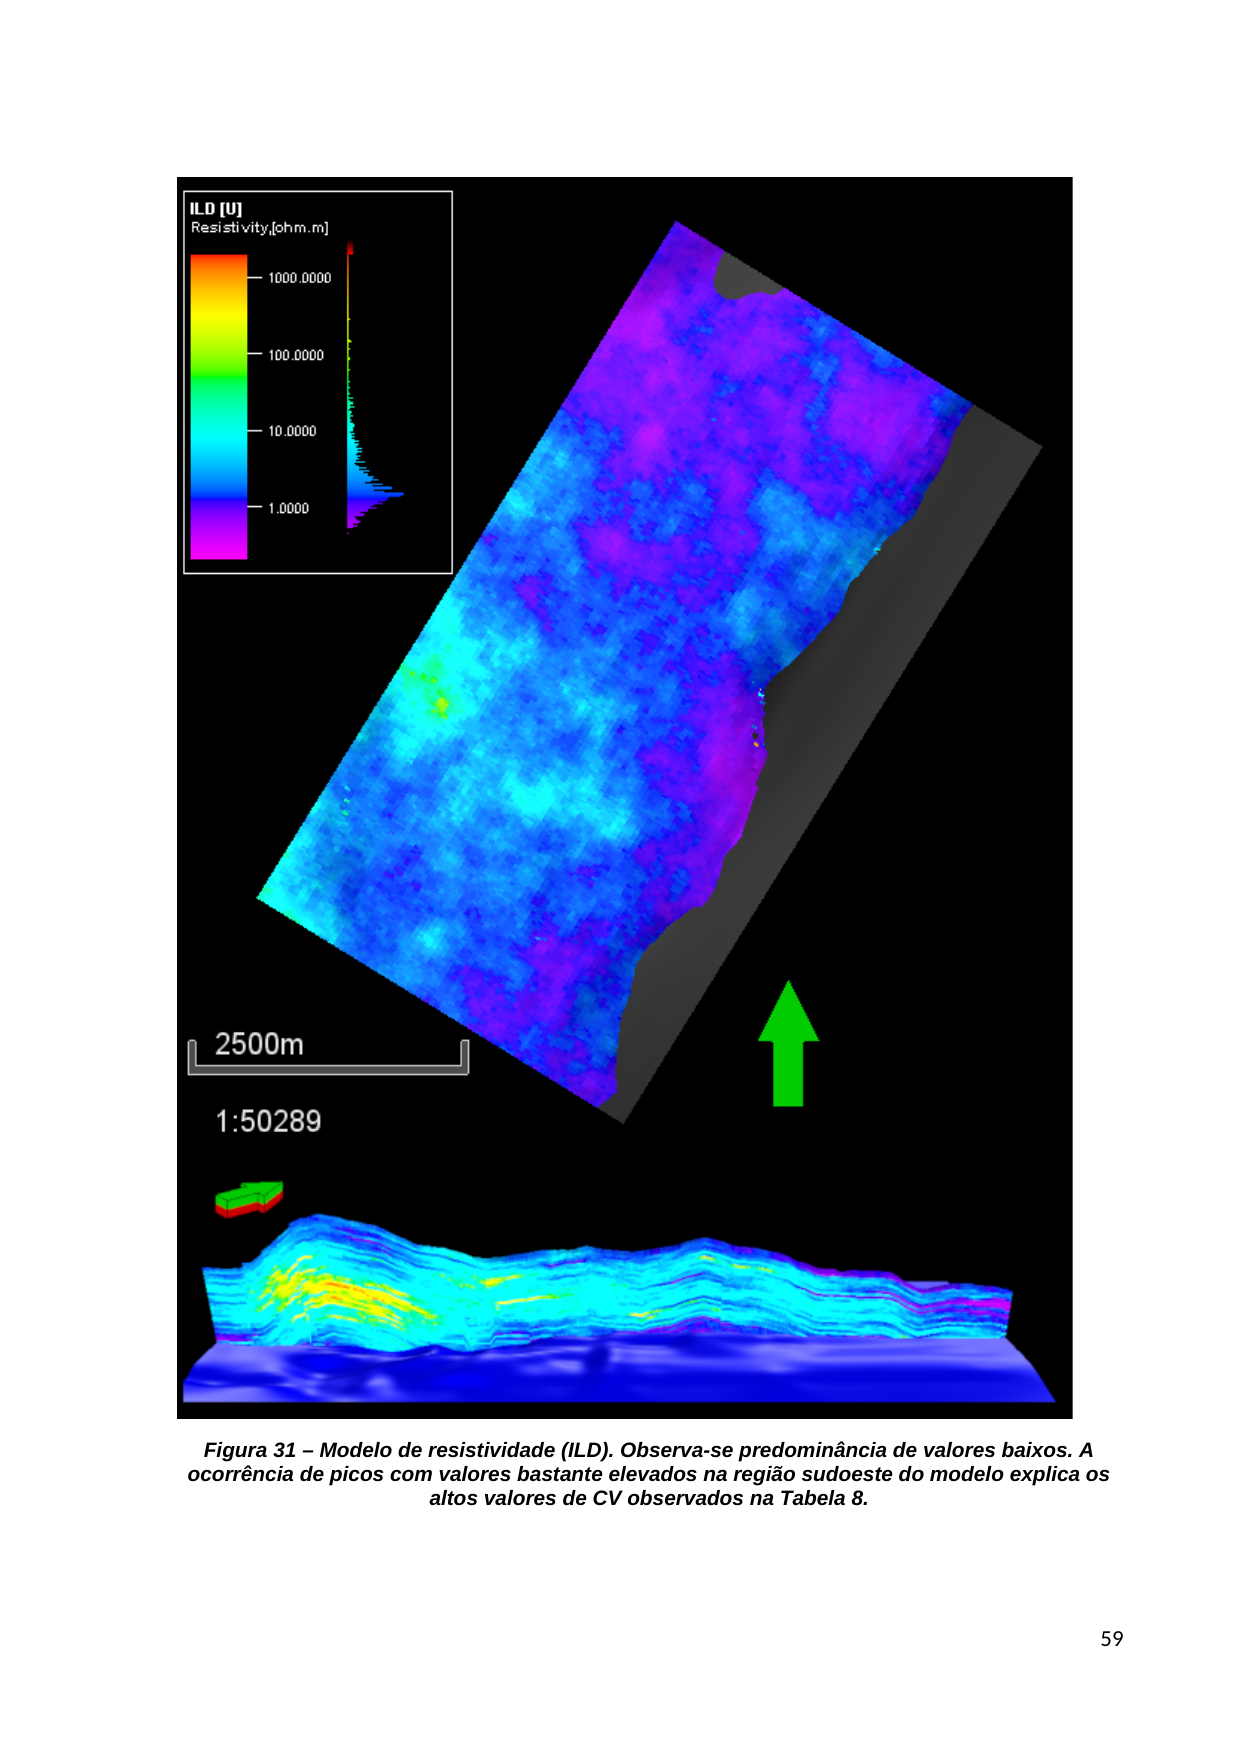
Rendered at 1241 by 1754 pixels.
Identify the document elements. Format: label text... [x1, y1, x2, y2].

picture [177, 177, 1073, 1419]
text Figura 31 – Modelo de resistividade (ILD). Observa-se predominância de valores baixos. A ocorrência de picos com valores bastante elevados na região sudoeste do modelo explica os altos valores de CV observados na Tabela 8. [177, 1438, 1123, 1510]
